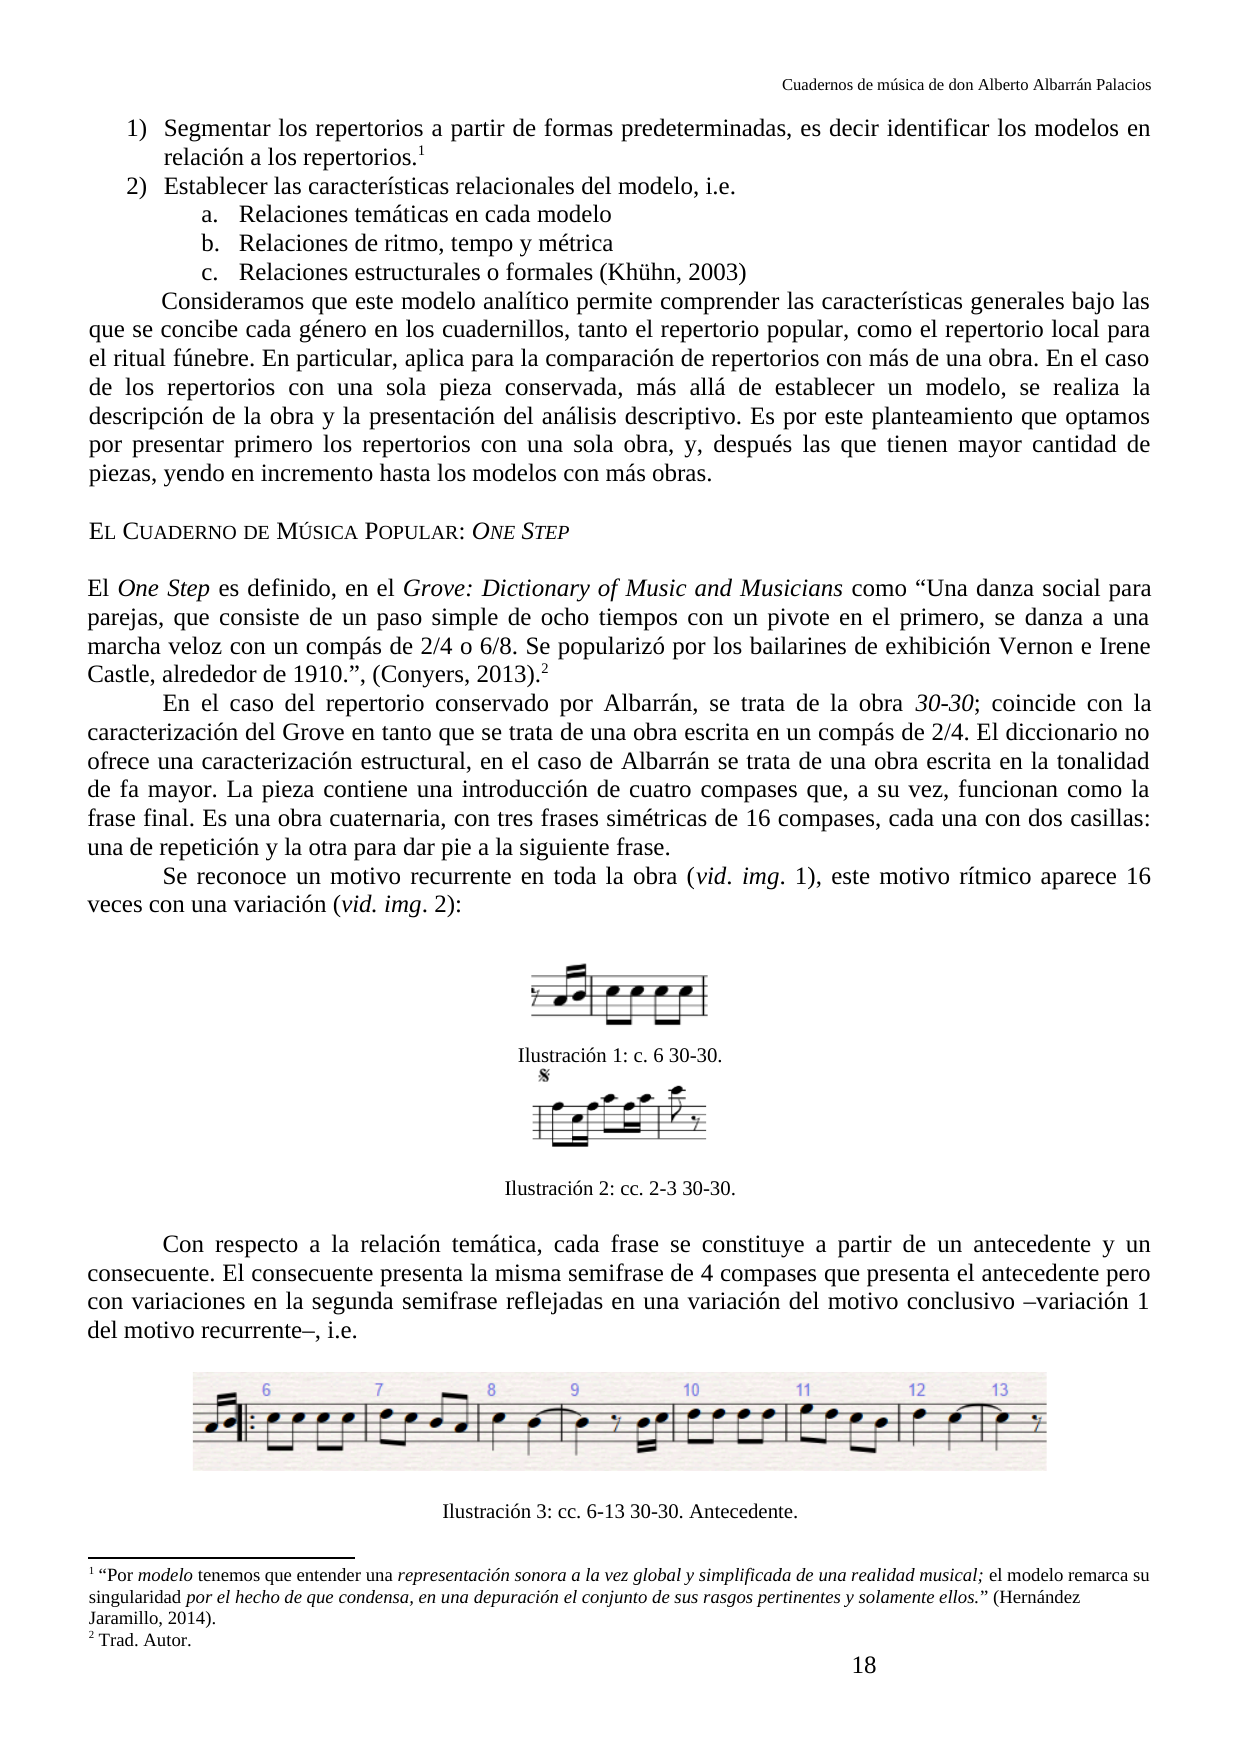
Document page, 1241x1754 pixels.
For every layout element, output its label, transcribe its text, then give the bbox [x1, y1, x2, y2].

text En el caso del repertorio conservado por Albarrán, se trata de la obra 30-30; coincide con la caracterización del Grove en tanto que se trata de una obra escrita en un compás de 2/4. El diccionario no ofrece una caracterización estructural, en el caso de Albarrán se trata de una obra escrita en la tonalidad de fa mayor. La pieza contiene una introducción de cuatro compases que, a su vez, funcionan como la frase final. Es una obra cuaternaria, con tres frases simétricas de 16 compases, cada una con dos casillas: una de repetición y la otra para dar pie a la siguiente frase. [87, 688, 1152, 861]
text Ilustración 2: cc. 2-3 30-30. [88, 1176, 1152, 1200]
list Segmentar los repertorios a partir de formas predeterminadas, es decir identificar los modelos en relación a los repertorios. [126, 113, 1152, 171]
list Establecer las características relacionales del modelo, i.e. [126, 171, 1152, 199]
list Relaciones temáticas en cada modelo [201, 199, 1152, 228]
text El One Step es definido, en el Grove: Dictionary of Music and Musicians como “Una danza social para parejas, que consiste de un paso simple de ocho tiempos con un pivote en el primero, se danza a una marcha veloz con un compás de 2/4 o 6/8. Se popularizó por los bailarines de exhibición Vernon e Irene Castle, alrededor de 1910.”, (Conyers, 2013). [87, 573, 1152, 688]
text Se reconoce un motivo recurrente en toda la obra (vid. img. 1), este motivo rítmico aparece 16 veces con una variación (vid. img. 2): [87, 861, 1152, 918]
text Consideramos que este modelo analítico permite comprender las características generales bajo las que se concibe cada género en los cuadernillos, tanto el repertorio popular, como el repertorio local para el ritual fúnebre. En particular, aplica para la comparación de repertorios con más de una obra. En el caso de los repertorios con una sola pieza conservada, más allá de establecer un modelo, se realiza la descripción de la obra y la presentación del análisis descriptivo. Es por este planteamiento que optamos por presentar primero los repertorios con una sola obra, y, después las que tienen mayor cantidad de piezas, yendo en incremento hasta los modelos con más obras. [88, 286, 1152, 487]
text Ilustración 3: cc. 6-13 30-30. Antecedente. [88, 1499, 1152, 1523]
text El Cuaderno de Música Popular: One Step [88, 516, 1152, 544]
list Relaciones estructurales o formales (Khühn, 2003) [201, 257, 1152, 286]
text Ilustración 1: c. 6 30-30. [88, 1043, 1152, 1067]
list Relaciones de ritmo, tempo y métrica [201, 228, 1152, 257]
text Con respecto a la relación temática, cada frase se constituye a partir de un antecedente y un consecuente. El consecuente presenta la misma semifrase de 4 compases que presenta el antecedente pero con variaciones en la segunda semifrase reflejadas en una variación del motivo conclusivo –variación 1 del motivo recurrente–, i.e. [87, 1229, 1152, 1344]
